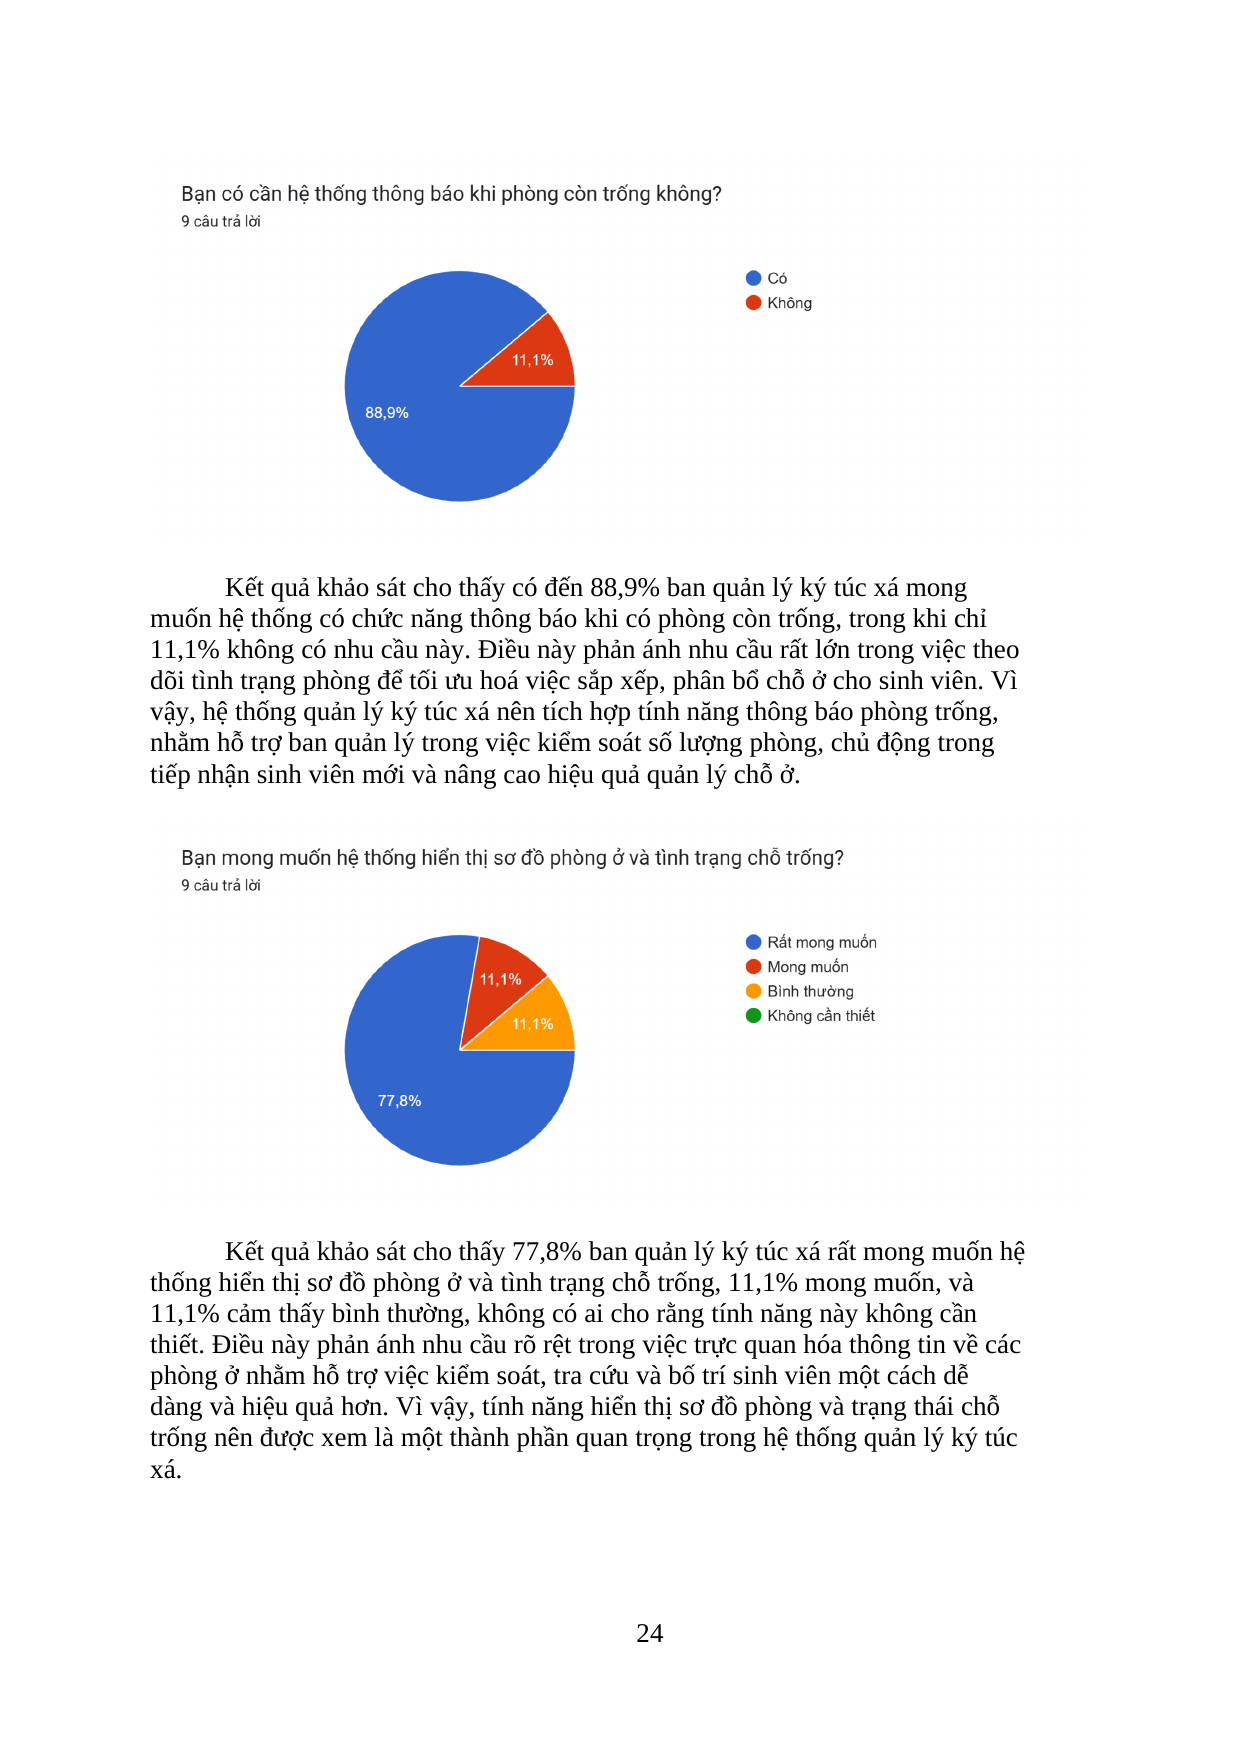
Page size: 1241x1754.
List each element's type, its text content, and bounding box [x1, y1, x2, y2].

picture [150, 813, 1091, 1210]
text Kết quả khảo sát cho thấy 77,8% ban quản lý ký túc xá rất mong muốn hệ thống hiển thị sơ đồ phòng ở và tình trạng chỗ trống, 11,1% mong muốn, và 11,1% cảm thấy bình thường, không có ai cho rằng tính năng này không cần thiết. Điều này phản ánh nhu cầu rõ rệt trong việc trực quan hóa thông tin về các phòng ở nhằm hỗ trợ việc kiểm soát, tra cứu và bố trí sinh viên một cách dễ dàng và hiệu quả hơn. Vì vậy, tính năng hiển thị sơ đồ phòng và trạng thái chỗ trống nên được xem là một thành phần quan trọng trong hệ thống quản lý ký túc xá. [150, 1235, 1028, 1484]
text Kết quả khảo sát cho thấy có đến 88,9% ban quản lý ký túc xá mong muốn hệ thống có chức năng thông báo khi có phòng còn trống, trong khi chỉ 11,1% không có nhu cầu này. Điều này phản ánh nhu cầu rất lớn trong việc theo dõi tình trạng phòng để tối ưu hoá việc sắp xếp, phân bổ chỗ ở cho sinh viên. Vì vậy, hệ thống quản lý ký túc xá nên tích hợp tính năng thông báo phòng trống, nhằm hỗ trợ ban quản lý trong việc kiểm soát số lượng phòng, chủ động trong tiếp nhận sinh viên mới và nâng cao hiệu quả quản lý chỗ ở. [150, 571, 1028, 789]
picture [150, 150, 1091, 546]
